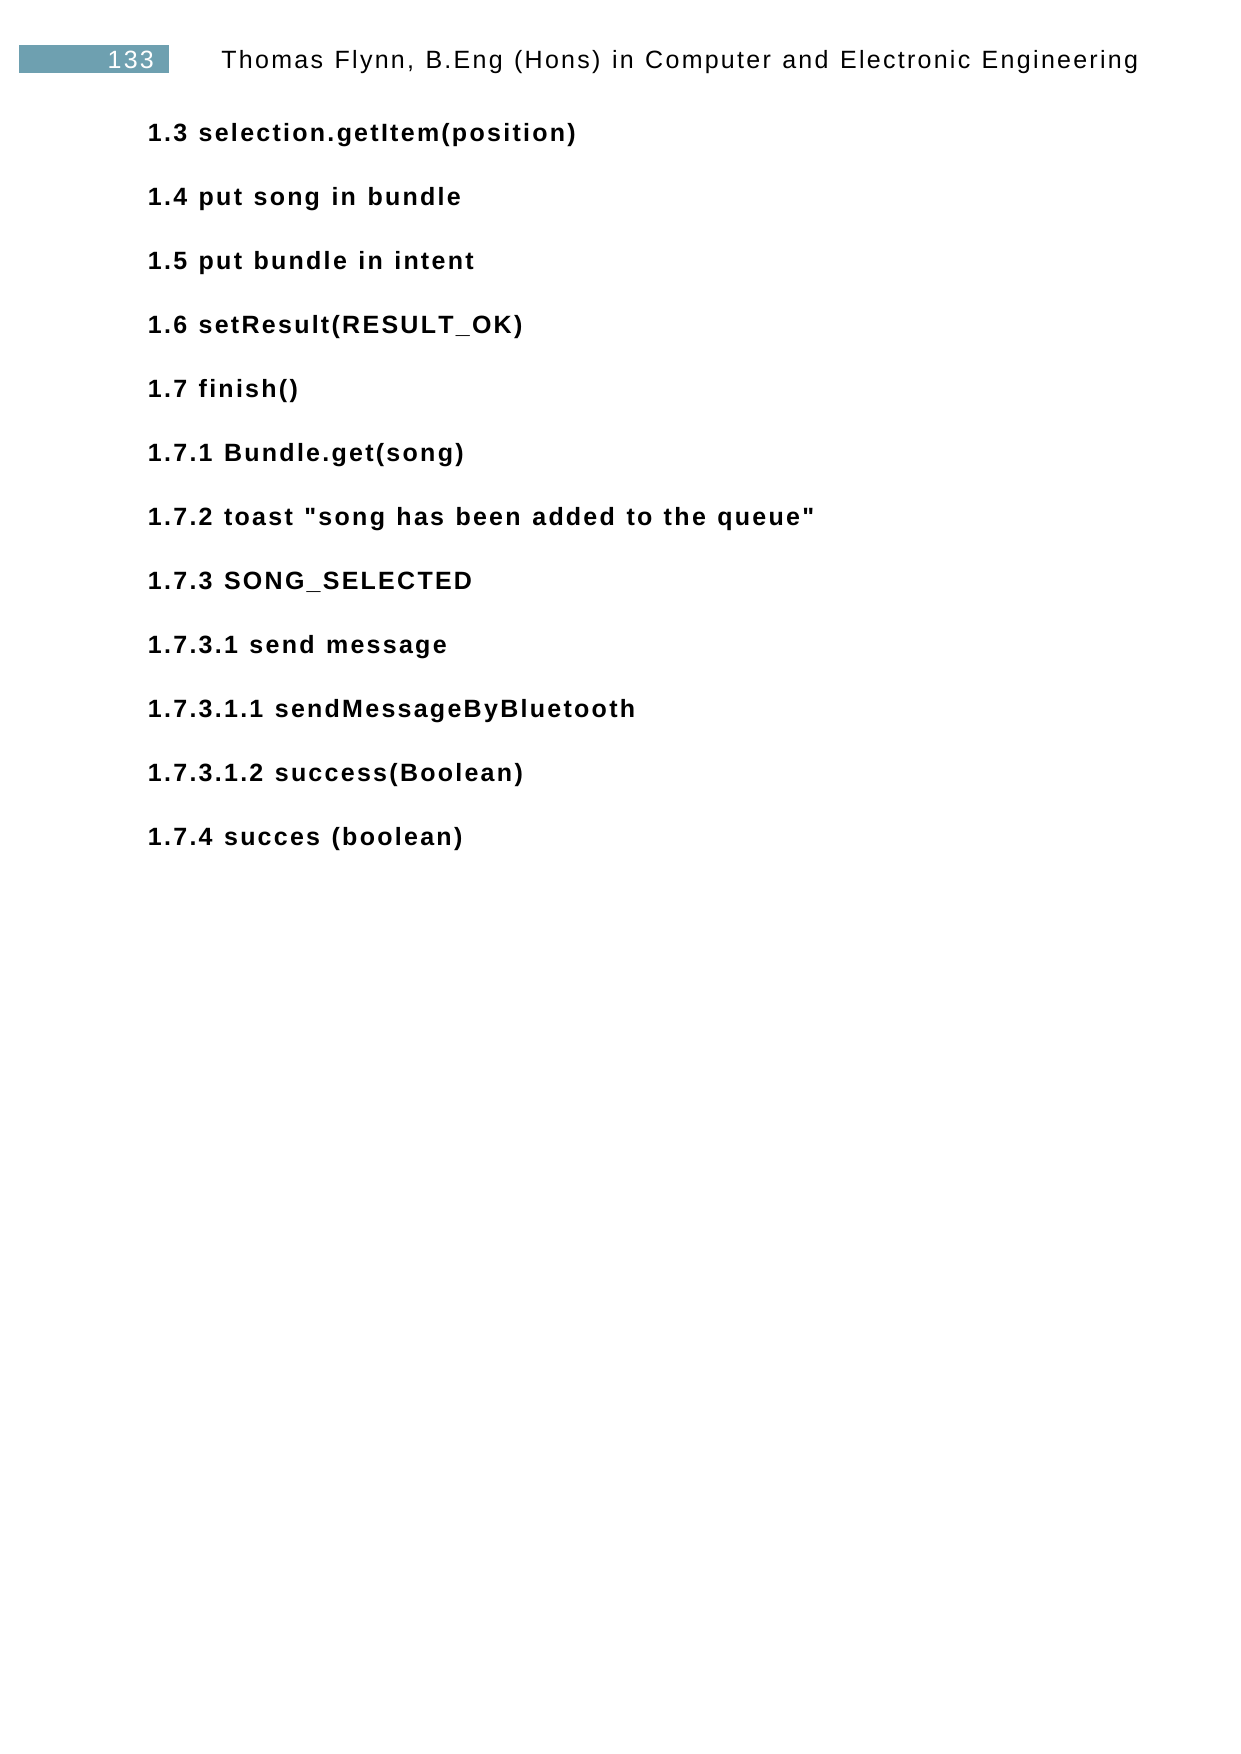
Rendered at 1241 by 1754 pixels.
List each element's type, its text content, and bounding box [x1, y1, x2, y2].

text 1.7.3.1 send message [148, 630, 1122, 658]
text 1.7.3.1.1 sendMessageByBluetooth [148, 694, 1122, 722]
text 1.4 put song in bundle [148, 182, 1122, 211]
text 1.5 put bundle in intent [148, 246, 1122, 275]
text 1.7 finish() [148, 374, 1122, 403]
text 1.3 selection.getItem(position) [148, 118, 1122, 147]
text 1.7.1 Bundle.get(song) [148, 438, 1122, 467]
text 1.7.3 SONG_SELECTED [148, 566, 1122, 594]
text 1.7.4 succes (boolean) [148, 822, 1122, 850]
text 1.7.2 toast "song has been added to the queue" [148, 502, 1122, 531]
text 1.6 setResult(RESULT_OK) [148, 310, 1122, 339]
text 1.7.3.1.2 success(Boolean) [148, 758, 1122, 786]
